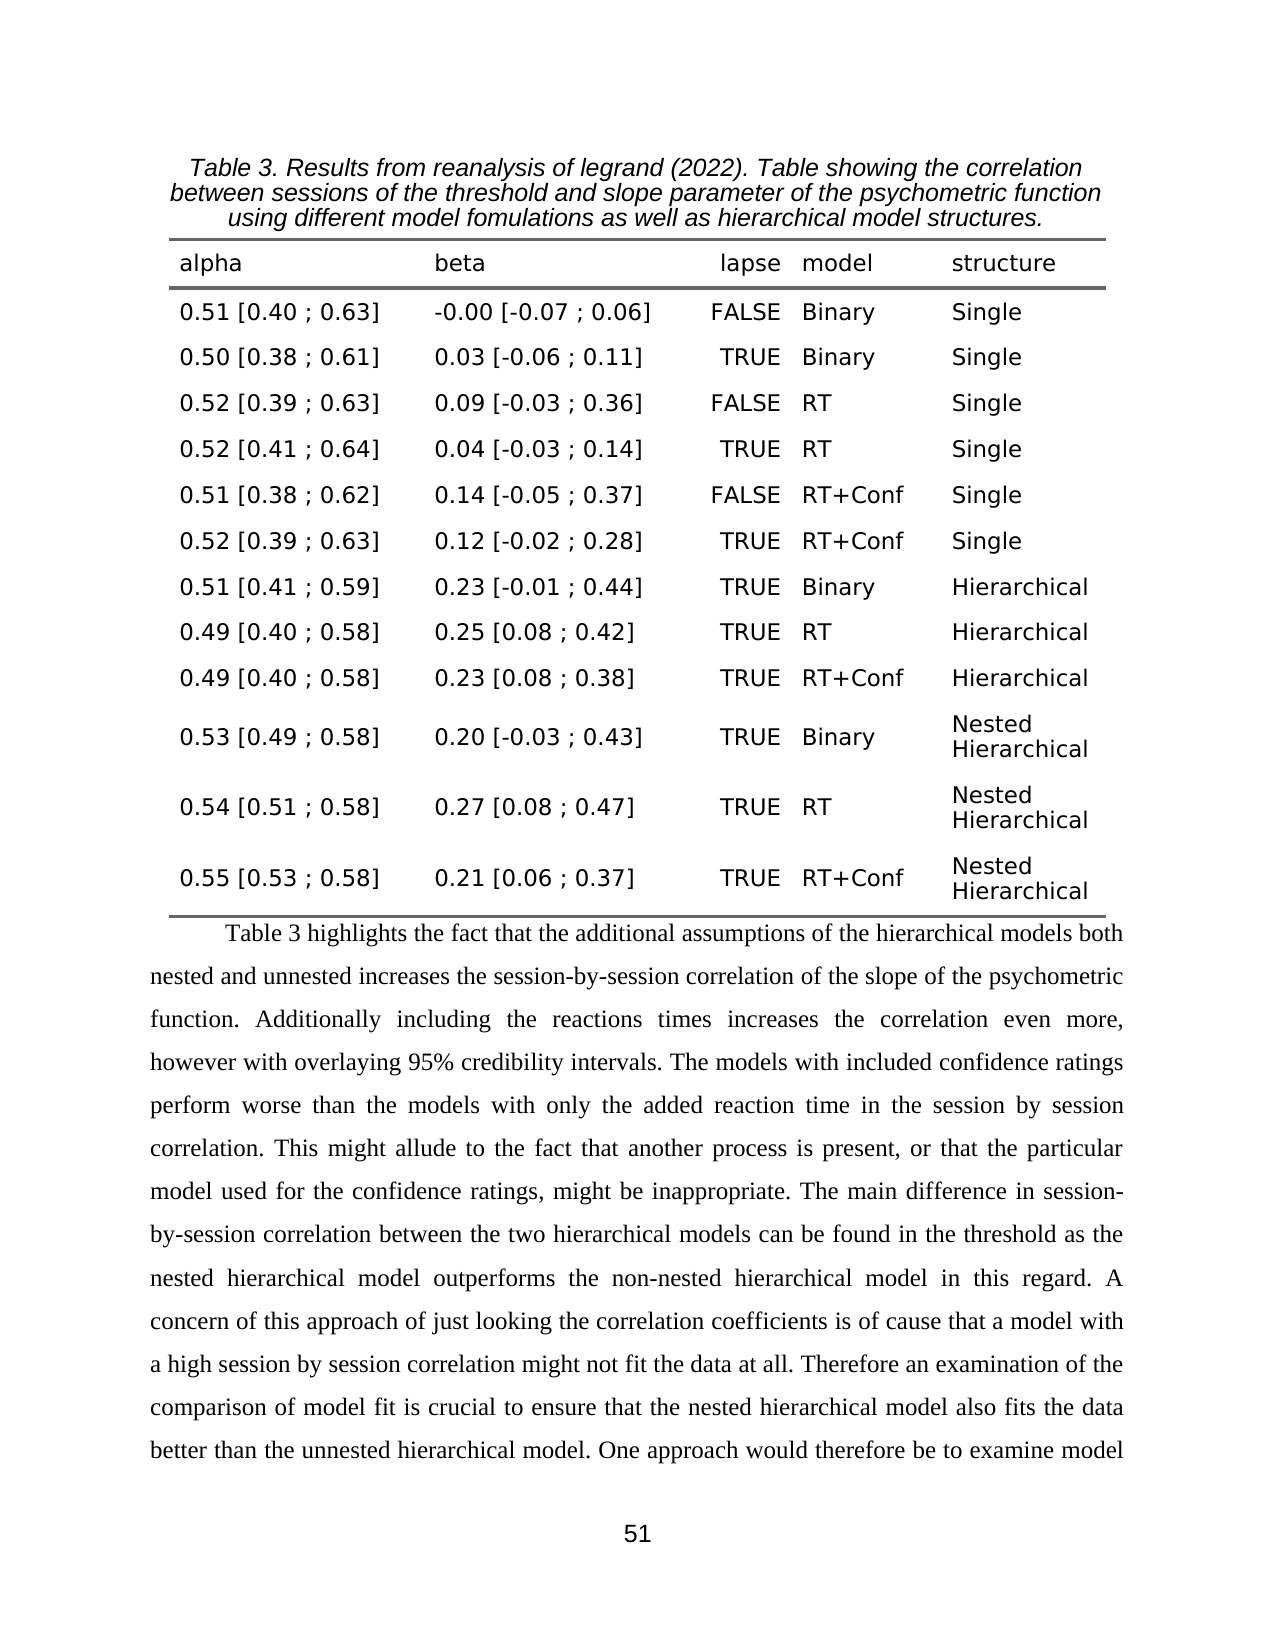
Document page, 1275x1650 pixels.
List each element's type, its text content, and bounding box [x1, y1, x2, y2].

table_cell 0.20 [-0.03 ; 0.43] [424, 702, 679, 773]
table_cell FALSE [679, 381, 791, 427]
table_cell 0.27 [0.08 ; 0.47] [424, 773, 679, 844]
table_cell Nested Hierarchical [941, 702, 1106, 773]
table_cell RT+Conf [791, 844, 941, 914]
table_cell RT [791, 610, 941, 656]
table_cell 0.53 [0.49 ; 0.58] [169, 702, 424, 773]
table_cell 0.49 [0.40 ; 0.58] [169, 656, 424, 702]
table_cell TRUE [679, 335, 791, 381]
table_cell 0.55 [0.53 ; 0.58] [169, 844, 424, 914]
table_cell 0.09 [-0.03 ; 0.36] [424, 381, 679, 427]
table_cell Binary [791, 335, 941, 381]
table_cell 0.52 [0.39 ; 0.63] [169, 381, 424, 427]
table_cell 0.52 [0.39 ; 0.63] [169, 519, 424, 564]
table_cell TRUE [679, 656, 791, 702]
table_cell TRUE [679, 844, 791, 914]
table_cell FALSE [679, 290, 791, 335]
table_cell Single [941, 381, 1106, 427]
table_header alpha [169, 241, 424, 286]
table_cell RT [791, 427, 941, 473]
table_cell Binary [791, 702, 941, 773]
table_cell 0.21 [0.06 ; 0.37] [424, 844, 679, 914]
table_header structure [941, 241, 1106, 286]
table_cell TRUE [679, 519, 791, 564]
table_cell Single [941, 335, 1106, 381]
table_cell -0.00 [-0.07 ; 0.06] [424, 290, 679, 335]
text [150, 918, 1125, 1464]
table_header lapse [679, 241, 791, 286]
table_cell Single [941, 290, 1106, 335]
table_header beta [424, 241, 679, 286]
table_cell 0.51 [0.40 ; 0.63] [169, 290, 424, 335]
table_cell 0.51 [0.38 ; 0.62] [169, 473, 424, 519]
table_cell Binary [791, 290, 941, 335]
table_cell 0.50 [0.38 ; 0.61] [169, 335, 424, 381]
table_cell 0.23 [0.08 ; 0.38] [424, 656, 679, 702]
table_cell 0.52 [0.41 ; 0.64] [169, 427, 424, 473]
table_cell 0.25 [0.08 ; 0.42] [424, 610, 679, 656]
table_cell RT+Conf [791, 473, 941, 519]
table_cell RT+Conf [791, 656, 941, 702]
table_cell TRUE [679, 702, 791, 773]
table_cell 0.03 [-0.06 ; 0.11] [424, 335, 679, 381]
table_cell 0.12 [-0.02 ; 0.28] [424, 519, 679, 564]
table_cell RT [791, 381, 941, 427]
table_cell Hierarchical [941, 656, 1106, 702]
table_cell Single [941, 473, 1106, 519]
table_cell RT+Conf [791, 519, 941, 564]
table_cell Single [941, 427, 1106, 473]
table_cell Nested Hierarchical [941, 844, 1106, 914]
table_cell 0.49 [0.40 ; 0.58] [169, 610, 424, 656]
table_cell Hierarchical [941, 565, 1106, 610]
table_header model [791, 241, 941, 286]
table_cell TRUE [679, 565, 791, 610]
table_cell TRUE [679, 610, 791, 656]
table_cell 0.54 [0.51 ; 0.58] [169, 773, 424, 844]
text Table 3. Results from reanalysis of legrand (2022). Table showing the correlation between sessions of the threshold and slope parameter of the psychometric function using different model fomulations as well as hierarchical model structures. [156, 156, 1119, 231]
table_cell 0.04 [-0.03 ; 0.14] [424, 427, 679, 473]
table_cell FALSE [679, 473, 791, 519]
table_cell 0.51 [0.41 ; 0.59] [169, 565, 424, 610]
table_cell Binary [791, 565, 941, 610]
table_cell 0.23 [-0.01 ; 0.44] [424, 565, 679, 610]
table_cell Nested Hierarchical [941, 773, 1106, 844]
table_cell Single [941, 519, 1106, 564]
table_cell TRUE [679, 427, 791, 473]
table_cell Hierarchical [941, 610, 1106, 656]
table_cell 0.14 [-0.05 ; 0.37] [424, 473, 679, 519]
table_cell TRUE [679, 773, 791, 844]
table_cell RT [791, 773, 941, 844]
